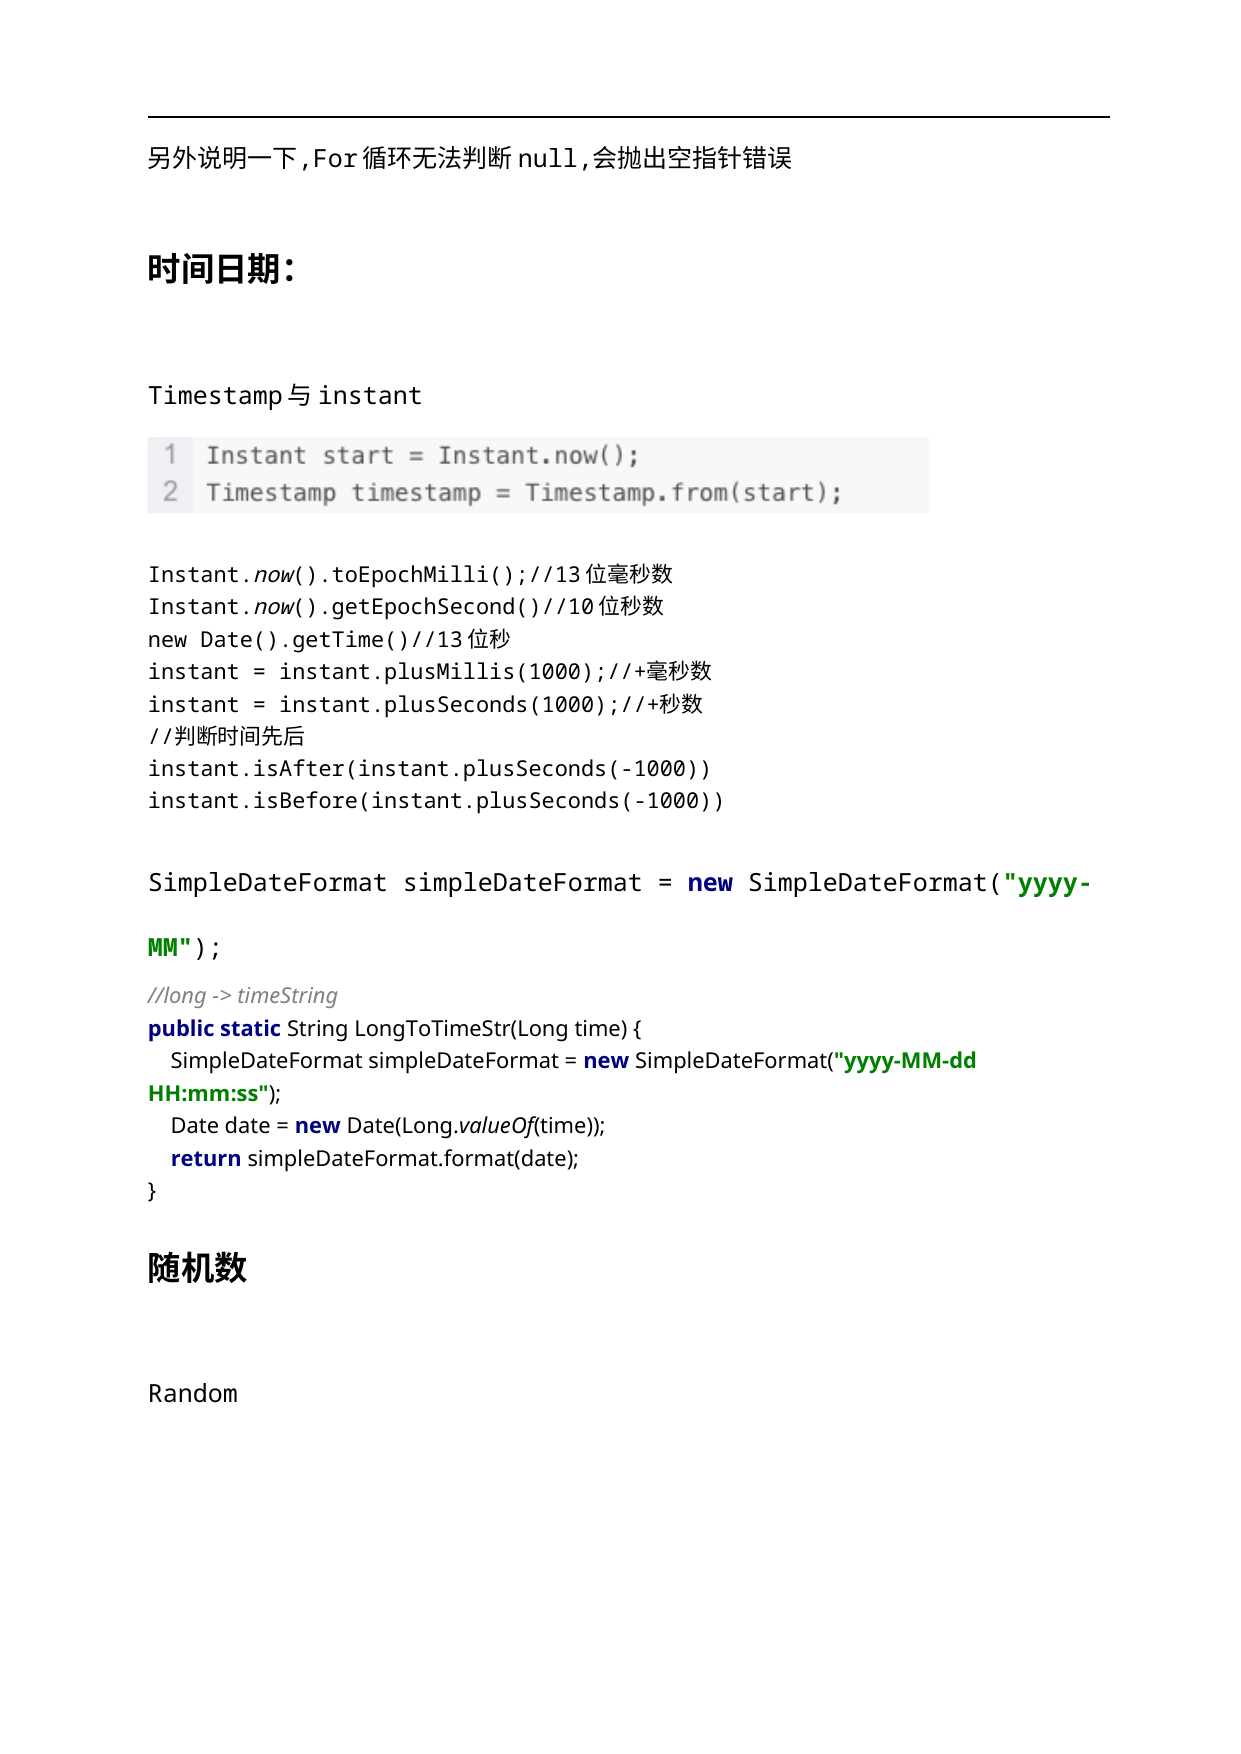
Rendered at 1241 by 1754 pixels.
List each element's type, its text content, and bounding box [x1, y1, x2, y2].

text instant = instant.plusMillis(1000);//+毫秒数 [148, 654, 1110, 686]
subtitle 随机数 [148, 1233, 1110, 1298]
text Instant.now().getEpochSecond()//10位秒数 [148, 589, 1110, 621]
text instant.isBefore(instant.plusSeconds(-1000)) [148, 784, 1110, 816]
subtitle 时间日期： [148, 234, 1110, 299]
text SimpleDateFormat simpleDateFormat = new SimpleDateFormat("yyyy-MM"); [148, 849, 1110, 979]
text //long -> timeString public static String LongToTimeStr(Long time) { SimpleDateFormat simpleDateFormat = new SimpleDateFormat("yyyy-MM-dd HH:mm:ss"); Date date = new Date(Long.valueOf(time)); return simpleDateFormat.format(date); } [148, 979, 1110, 1206]
picture [147, 437, 930, 513]
text Random [148, 1361, 1110, 1426]
text new Date().getTime()//13位秒 [148, 621, 1110, 654]
text 另外说明一下,For循环无法判断null,会抛出空指针错误 [148, 124, 1110, 189]
text //判断时间先后 [148, 719, 1110, 751]
text Timestamp与instant [148, 361, 1110, 426]
text Instant.now().toEpochMilli();//13位毫秒数 [148, 556, 1110, 589]
text instant = instant.plusSeconds(1000);//+秒数 [148, 686, 1110, 719]
text instant.isAfter(instant.plusSeconds(-1000)) [148, 751, 1110, 784]
